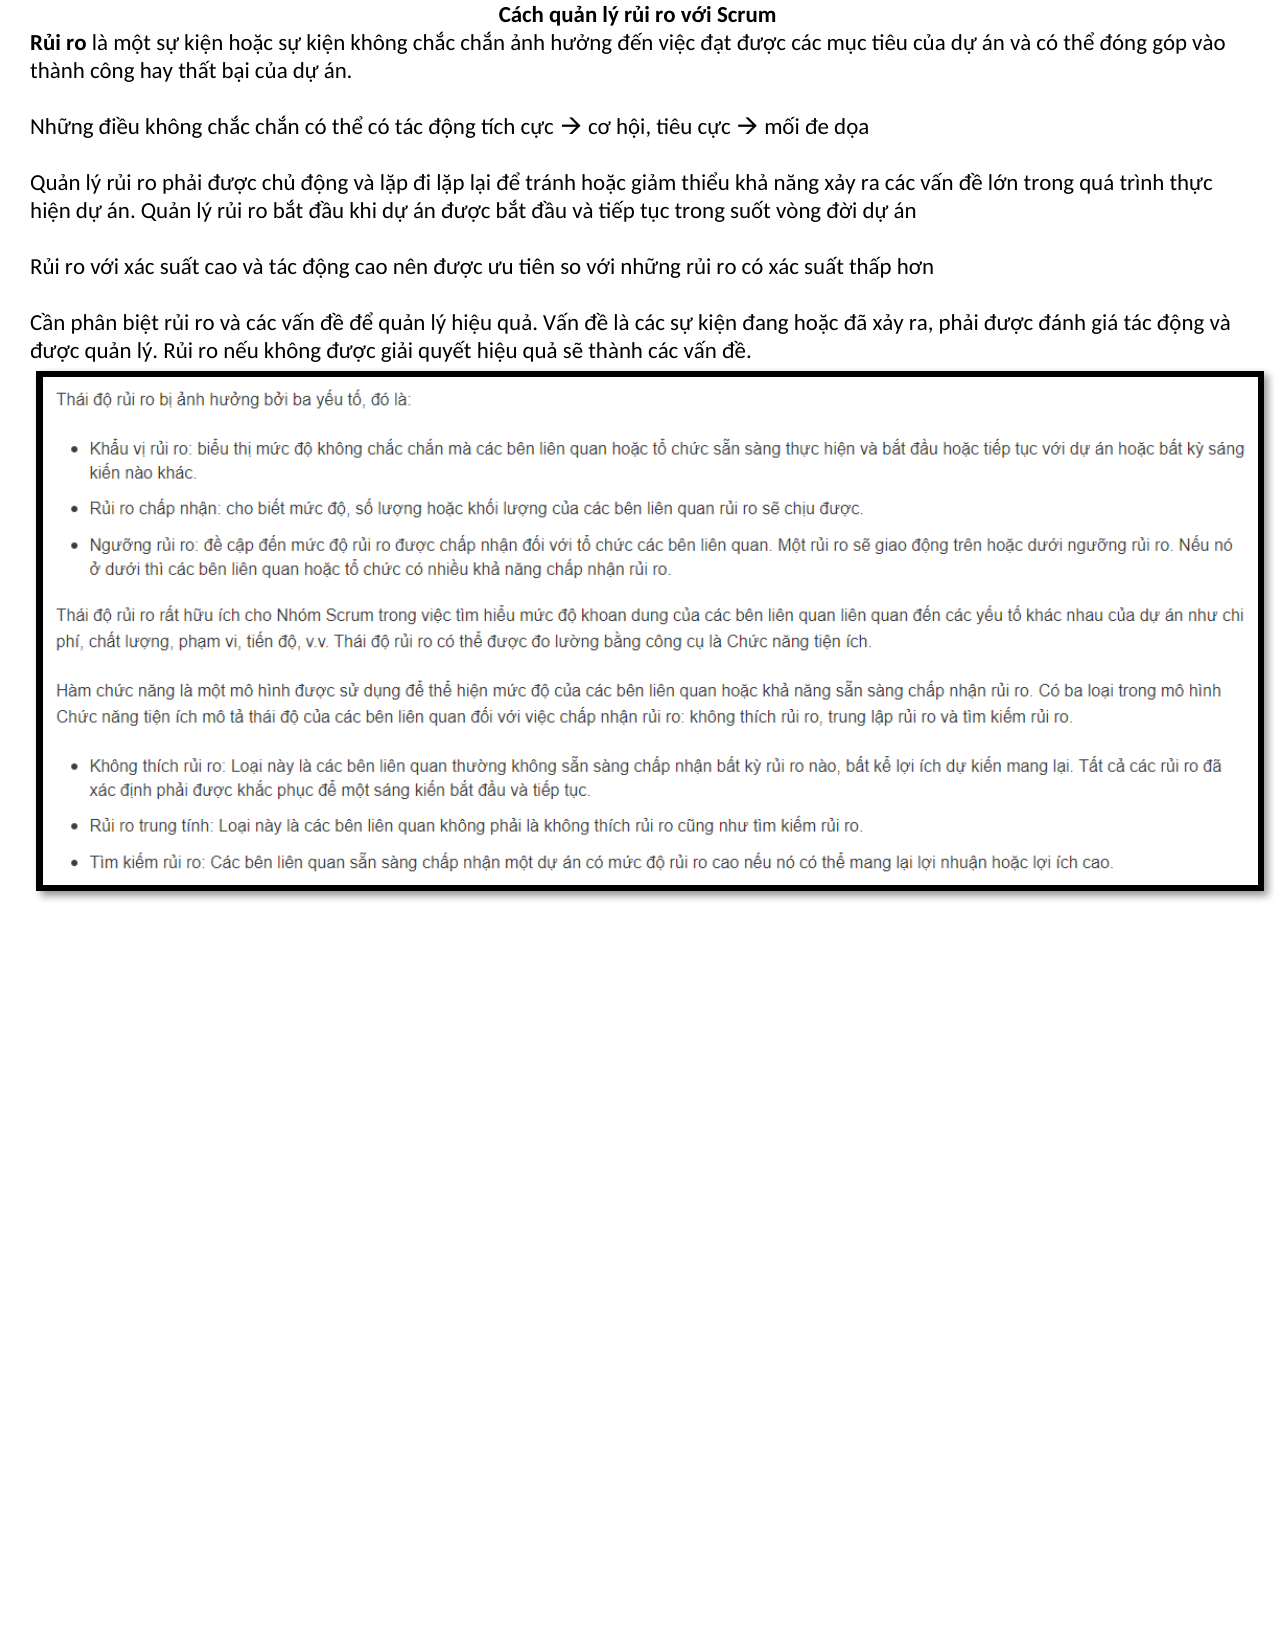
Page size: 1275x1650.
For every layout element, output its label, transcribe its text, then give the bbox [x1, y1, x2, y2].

picture [43, 377, 1258, 885]
list Rủi ro với xác suất cao và tác động cao nên được ưu tiên so với những rủi ro có xác suất thấp hơn [30, 252, 1245, 280]
list Những điều không chắc chắn có thể có tác động tích cực cơ hội, tiêu cực mối đe dọa [30, 112, 1245, 140]
list Cách quản lý rủi ro với Scrum [30, 0, 1245, 28]
list Cần phân biệt rủi ro và các vấn đề để quản lý hiệu quả. Vấn đề là các sự kiện đang hoặc đã xảy ra, phải được đánh giá tác động và được quản lý. Rủi ro nếu không được giải quyết hiệu quả sẽ thành các vấn đề. [30, 308, 1245, 364]
list Quản lý rủi ro phải được chủ động và lặp đi lặp lại để tránh hoặc giảm thiểu khả năng xảy ra các vấn đề lớn trong quá trình thực hiện dự án. Quản lý rủi ro bắt đầu khi dự án được bắt đầu và tiếp tục trong suốt vòng đời dự án [30, 168, 1245, 224]
list Rủi ro là một sự kiện hoặc sự kiện không chắc chắn ảnh hưởng đến việc đạt được các mục tiêu của dự án và có thể đóng góp vào thành công hay thất bại của dự án. [30, 28, 1245, 84]
